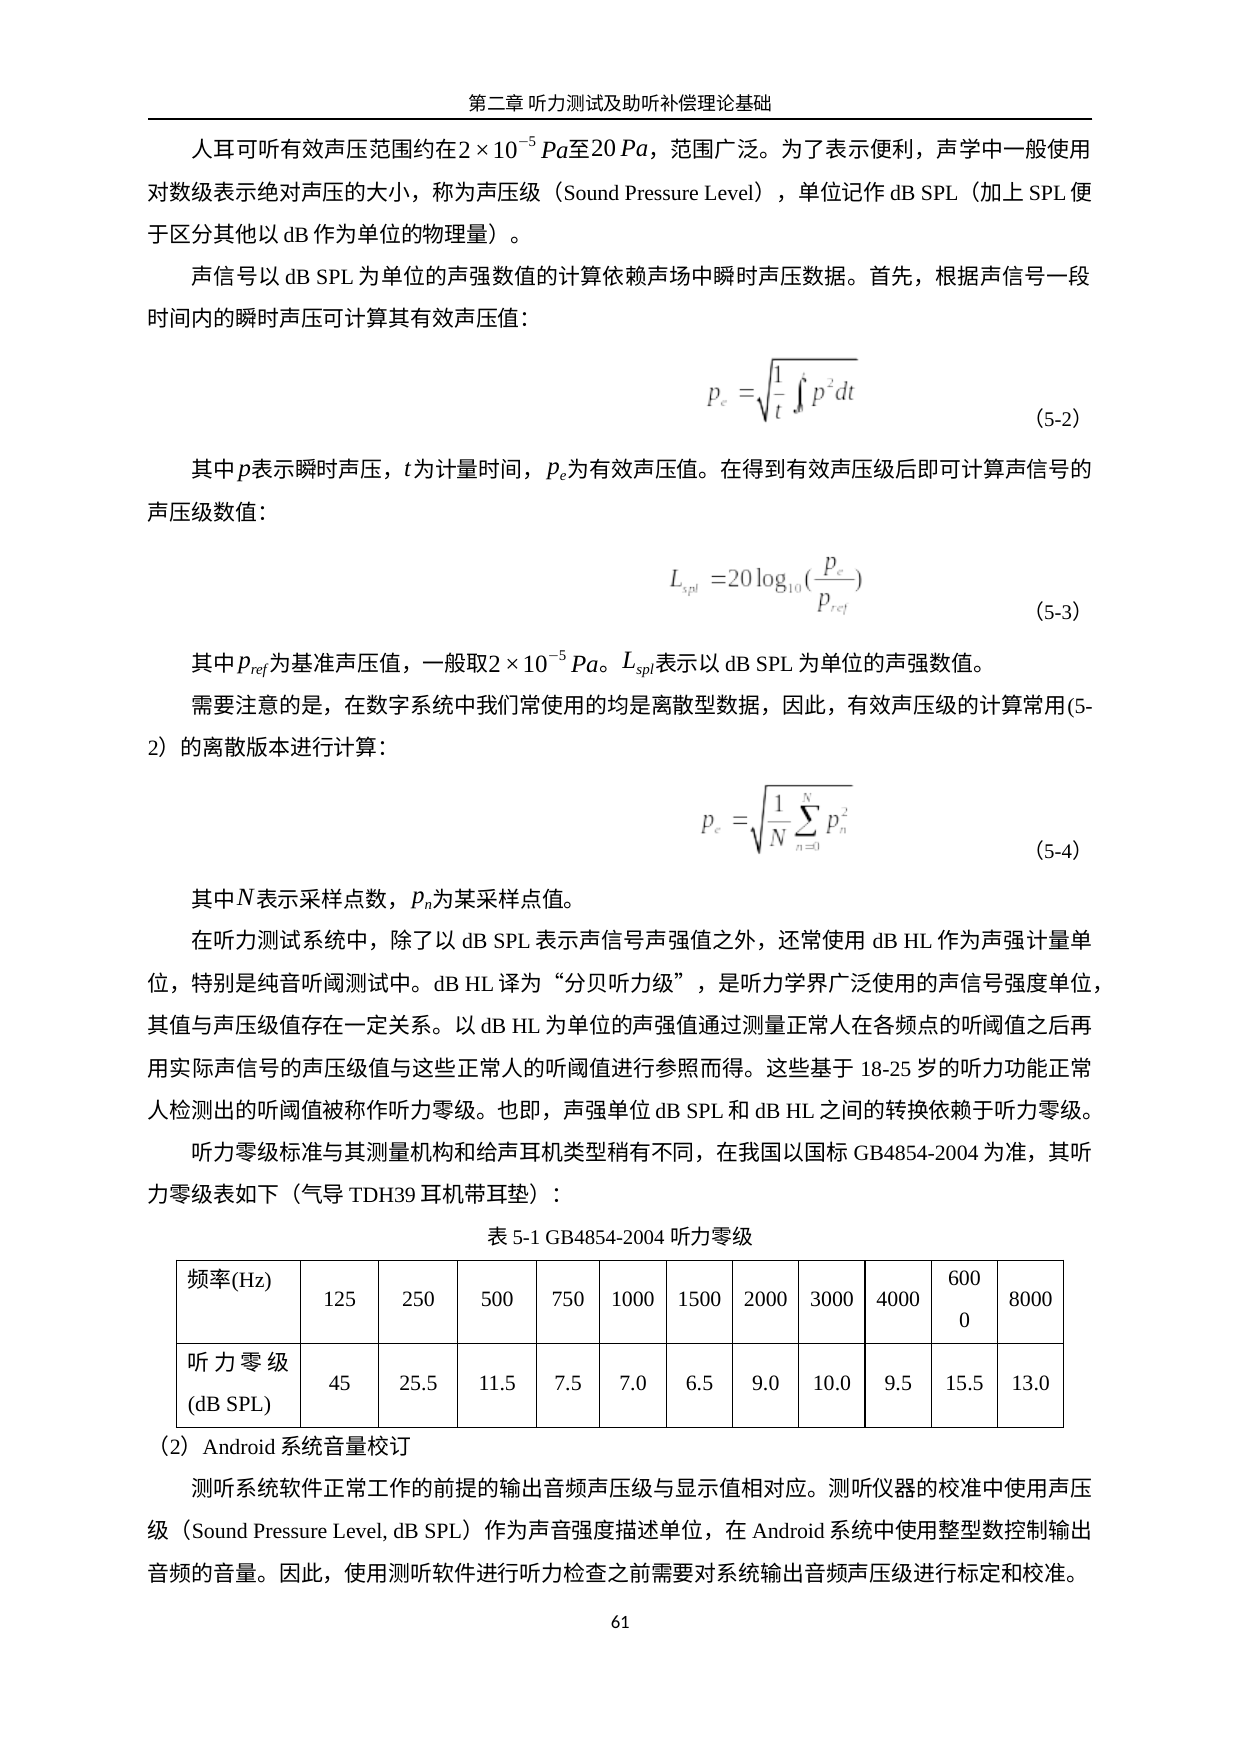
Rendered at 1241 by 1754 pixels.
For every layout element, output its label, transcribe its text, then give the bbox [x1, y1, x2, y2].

table_header 1500 [667, 1261, 732, 1343]
table_header 3000 [799, 1261, 864, 1343]
table_header 2000 [733, 1261, 798, 1343]
table_cell 7.5 [537, 1344, 599, 1427]
table_header 750 [537, 1261, 599, 1343]
text （5-3） [148, 536, 1092, 637]
text 人耳可听有效声压范围约在至，范围广泛。为了表示便利，声学中一般使用对数级表示绝对声压的大小，称为声压级（Sound Pressure Level），单位记作dB SPL（加上SPL便于区分其他以dB作为单位的物理量）。 [148, 131, 1092, 250]
text （5-2） [148, 342, 1092, 444]
table_cell 7.0 [600, 1344, 666, 1427]
table_header 8000 [998, 1261, 1063, 1343]
table_header 6000 [932, 1261, 997, 1343]
table_cell 11.5 [458, 1344, 536, 1427]
table_cell 6.5 [667, 1344, 732, 1427]
table_header 500 [458, 1261, 536, 1343]
table_cell 9.5 [866, 1344, 931, 1427]
table_header 4000 [866, 1261, 931, 1343]
table_cell 听力零级(dB SPL) [177, 1344, 300, 1427]
table_cell 10.0 [799, 1344, 864, 1427]
table_cell 15.5 [932, 1344, 997, 1427]
table_header 频率(Hz) [177, 1261, 300, 1343]
text 其中表示采样点数，为某采样点值。 [148, 880, 1092, 914]
text 听力零级标准与其测量机构和给声耳机类型稍有不同，在我国以国标GB4854-2004为准，其听力零级表如下（气导TDH39耳机带耳垫）： [148, 1134, 1092, 1210]
text （5-4） [148, 771, 1092, 873]
table_header 1000 [600, 1261, 666, 1343]
table_cell 45 [301, 1344, 378, 1427]
text 表5-1 GB4854-2004 听力零级 [148, 1218, 1092, 1252]
table_cell 9.0 [733, 1344, 798, 1427]
table_cell 13.0 [998, 1344, 1063, 1427]
text 测听系统软件正常工作的前提的输出音频声压级与显示值相对应。测听仪器的校准中使用声压级（Sound Pressure Level, dB SPL）作为声音强度描述单位，在Android系统中使用整型数控制输出音频的音量。因此，使用测听软件进行听力检查之前需要对系统输出音频声压级进行标定和校准。 [148, 1470, 1092, 1588]
table_cell 25.5 [379, 1344, 457, 1427]
text 声信号以dB SPL为单位的声强数值的计算依赖声场中瞬时声压数据。首先，根据声信号一段时间内的瞬时声压可计算其有效声压值： [148, 258, 1092, 334]
table_header 125 [301, 1261, 378, 1343]
text 其中表示瞬时声压，为计量时间，为有效声压值。在得到有效声压级后即可计算声信号的声压级数值： [148, 451, 1092, 528]
table_header 250 [379, 1261, 457, 1343]
text 其中为基准声压值，一般取。表示以dB SPL为单位的声强数值。 [148, 645, 1092, 679]
text （2）Android系统音量校订 [148, 1428, 1092, 1462]
text 需要注意的是，在数字系统中我们常使用的均是离散型数据，因此，有效声压级的计算常用(5-2）的离散版本进行计算： [148, 687, 1092, 763]
text 在听力测试系统中，除了以dB SPL表示声信号声强值之外，还常使用dB HL作为声强计量单位，特别是纯音听阈测试中。dB HL译为“分贝听力级”，是听力学界广泛使用的声信号强度单位，其值与声压级值存在一定关系。以dB HL为单位的声强值通过测量正常人在各频点的听阈值之后再用实际声信号的声压级值与这些正常人的听阈值进行参照而得。这些基于18-25岁的听力功能正常人检测出的听阈值被称作听力零级。也即，声强单位dB SPL 和dB HL之间的转换依赖于听力零级。 [148, 922, 1092, 1126]
